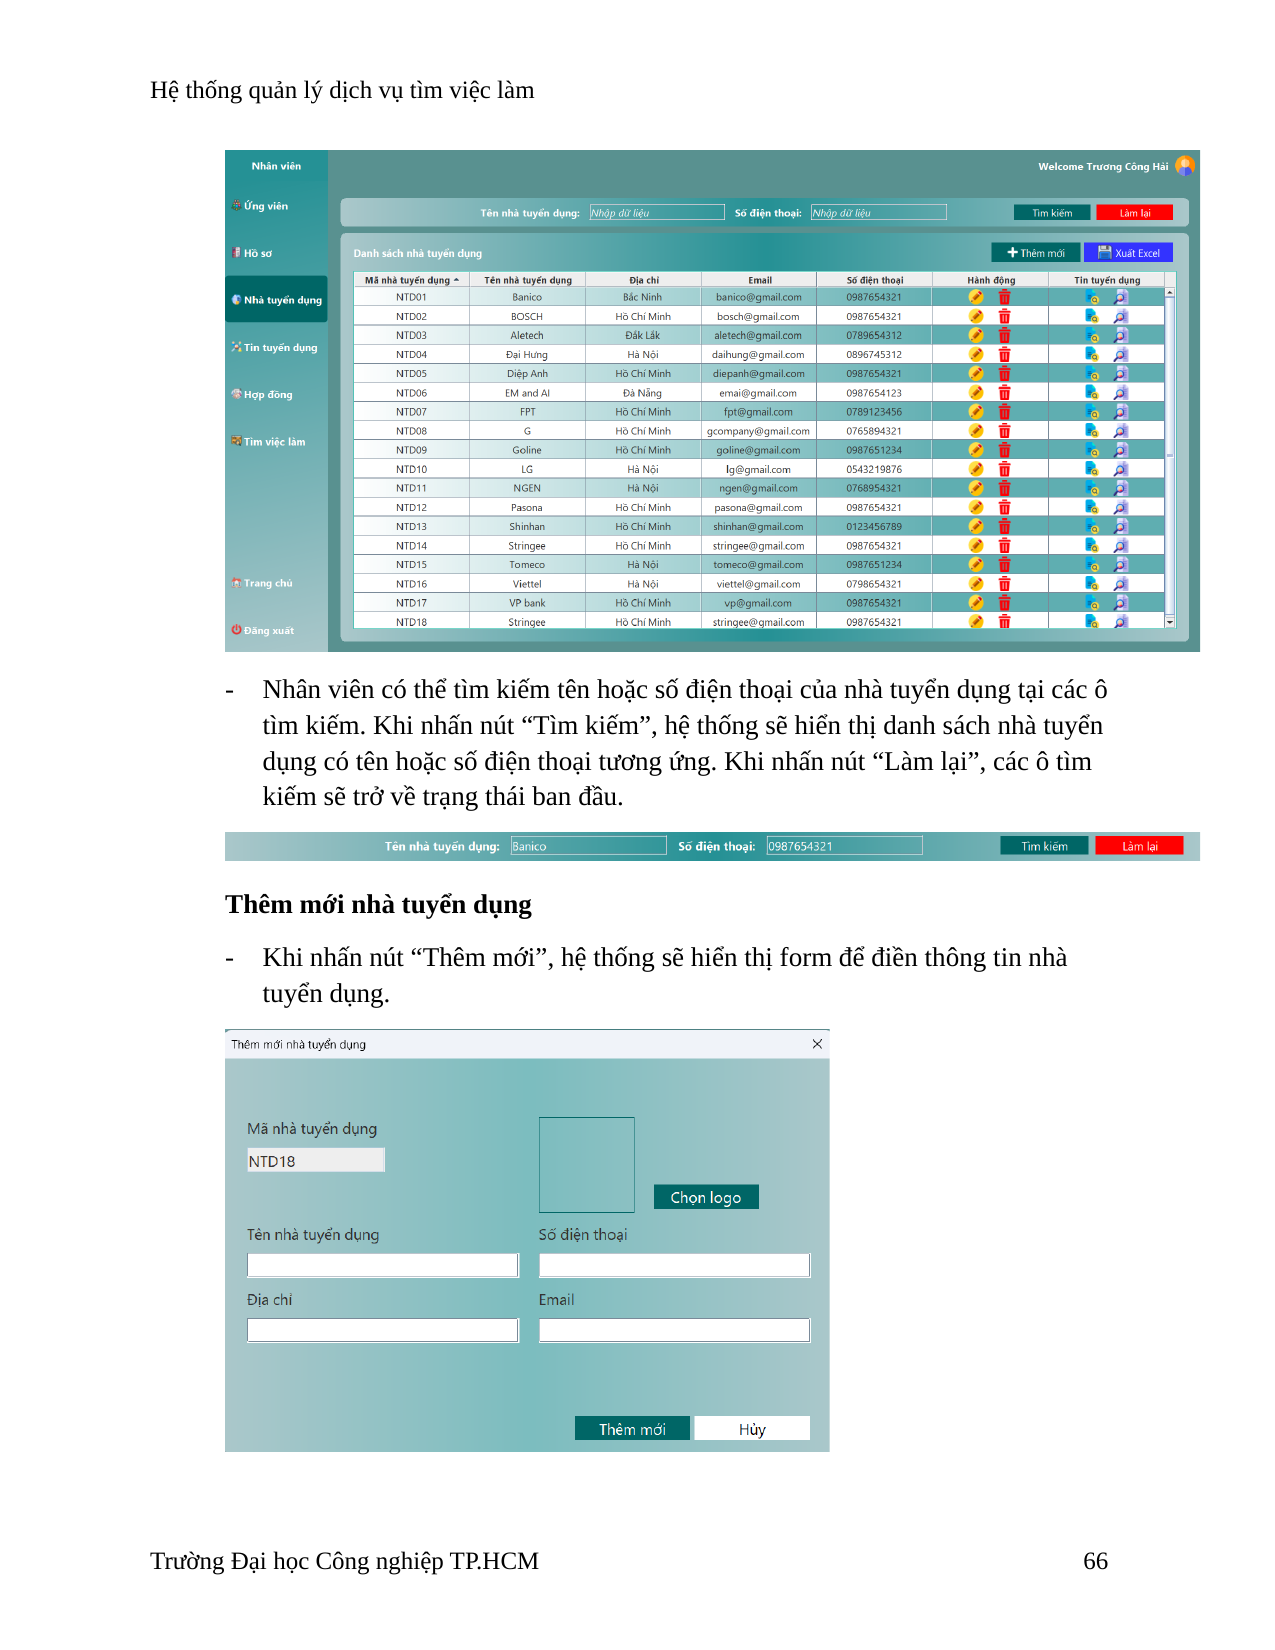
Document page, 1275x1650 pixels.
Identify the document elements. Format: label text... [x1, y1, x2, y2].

picture [225, 832, 1200, 861]
list Khi nhấn nút “Thêm mới”, hệ thống sẽ hiển thị form để điền thông tin nhà tuyển dụng. [225, 941, 1125, 1008]
picture [225, 150, 1200, 652]
text Thêm mới nhà tuyển dụng [225, 889, 1125, 920]
picture [225, 1029, 830, 1452]
list Nhân viên có thể tìm kiếm tên hoặc số điện thoại của nhà tuyển dụng tại các ô tìm kiếm. Khi nhấn nút “Tìm kiếm”, hệ thống sẽ hiển thị danh sách nhà tuyển dụng có tên hoặc số điện thoại tương ứng. Khi nhấn nút “Làm lại”, các ô tìm kiếm sẽ trở về trạng thái ban đầu. [225, 673, 1125, 812]
